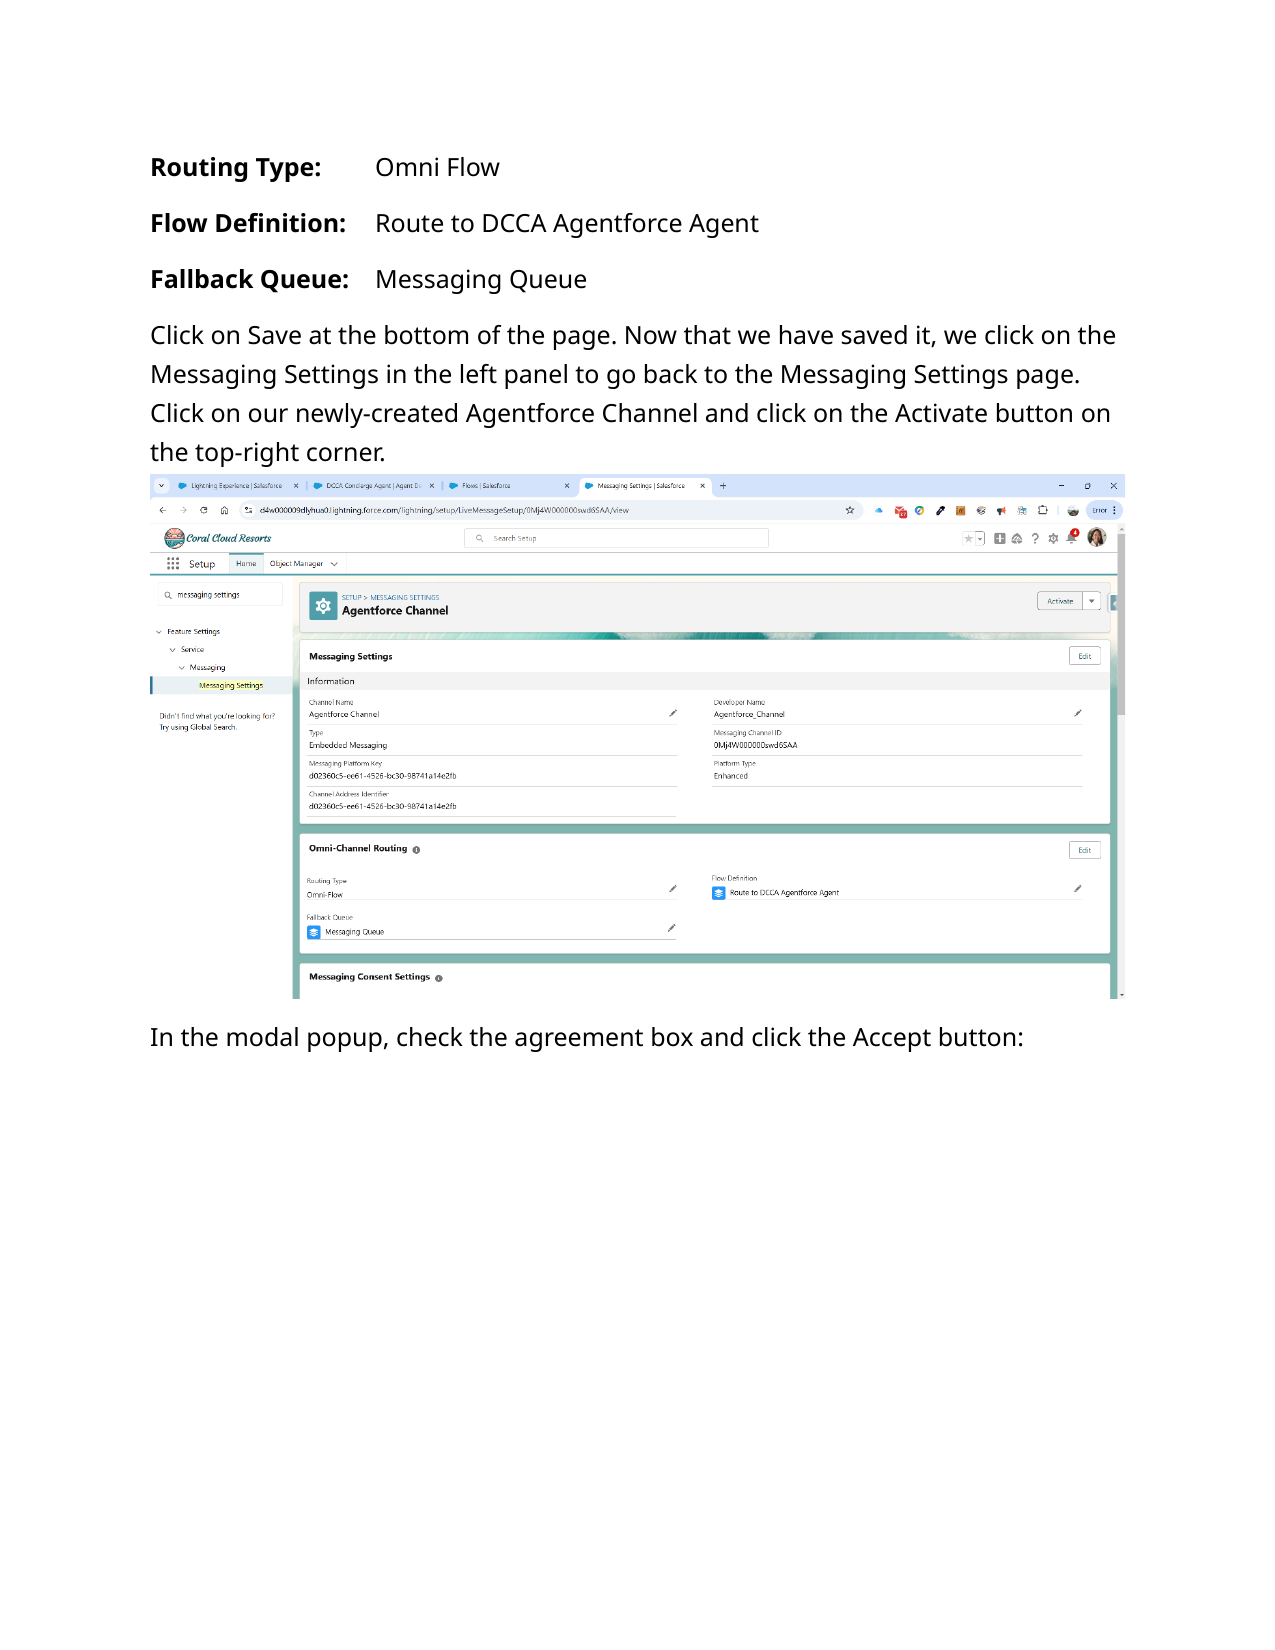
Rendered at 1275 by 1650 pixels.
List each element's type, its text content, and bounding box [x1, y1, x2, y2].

text Fallback Queue: Messaging Queue [150, 262, 1125, 296]
text Flow Definition: Route to DCCA Agentforce Agent [150, 206, 1125, 240]
text In the modal popup, check the agreement box and click the Accept button: [150, 1020, 1125, 1054]
picture [150, 474, 1125, 999]
text Click on Save at the bottom of the page. Now that we have saved it, we click on the Messaging Settings in the left panel to go back to the Messaging Settings page. Click on our newly-created Agentforce Channel and click on the Activate button on the top-right corner. [150, 317, 1125, 474]
text Routing Type: Omni Flow [150, 150, 1125, 184]
